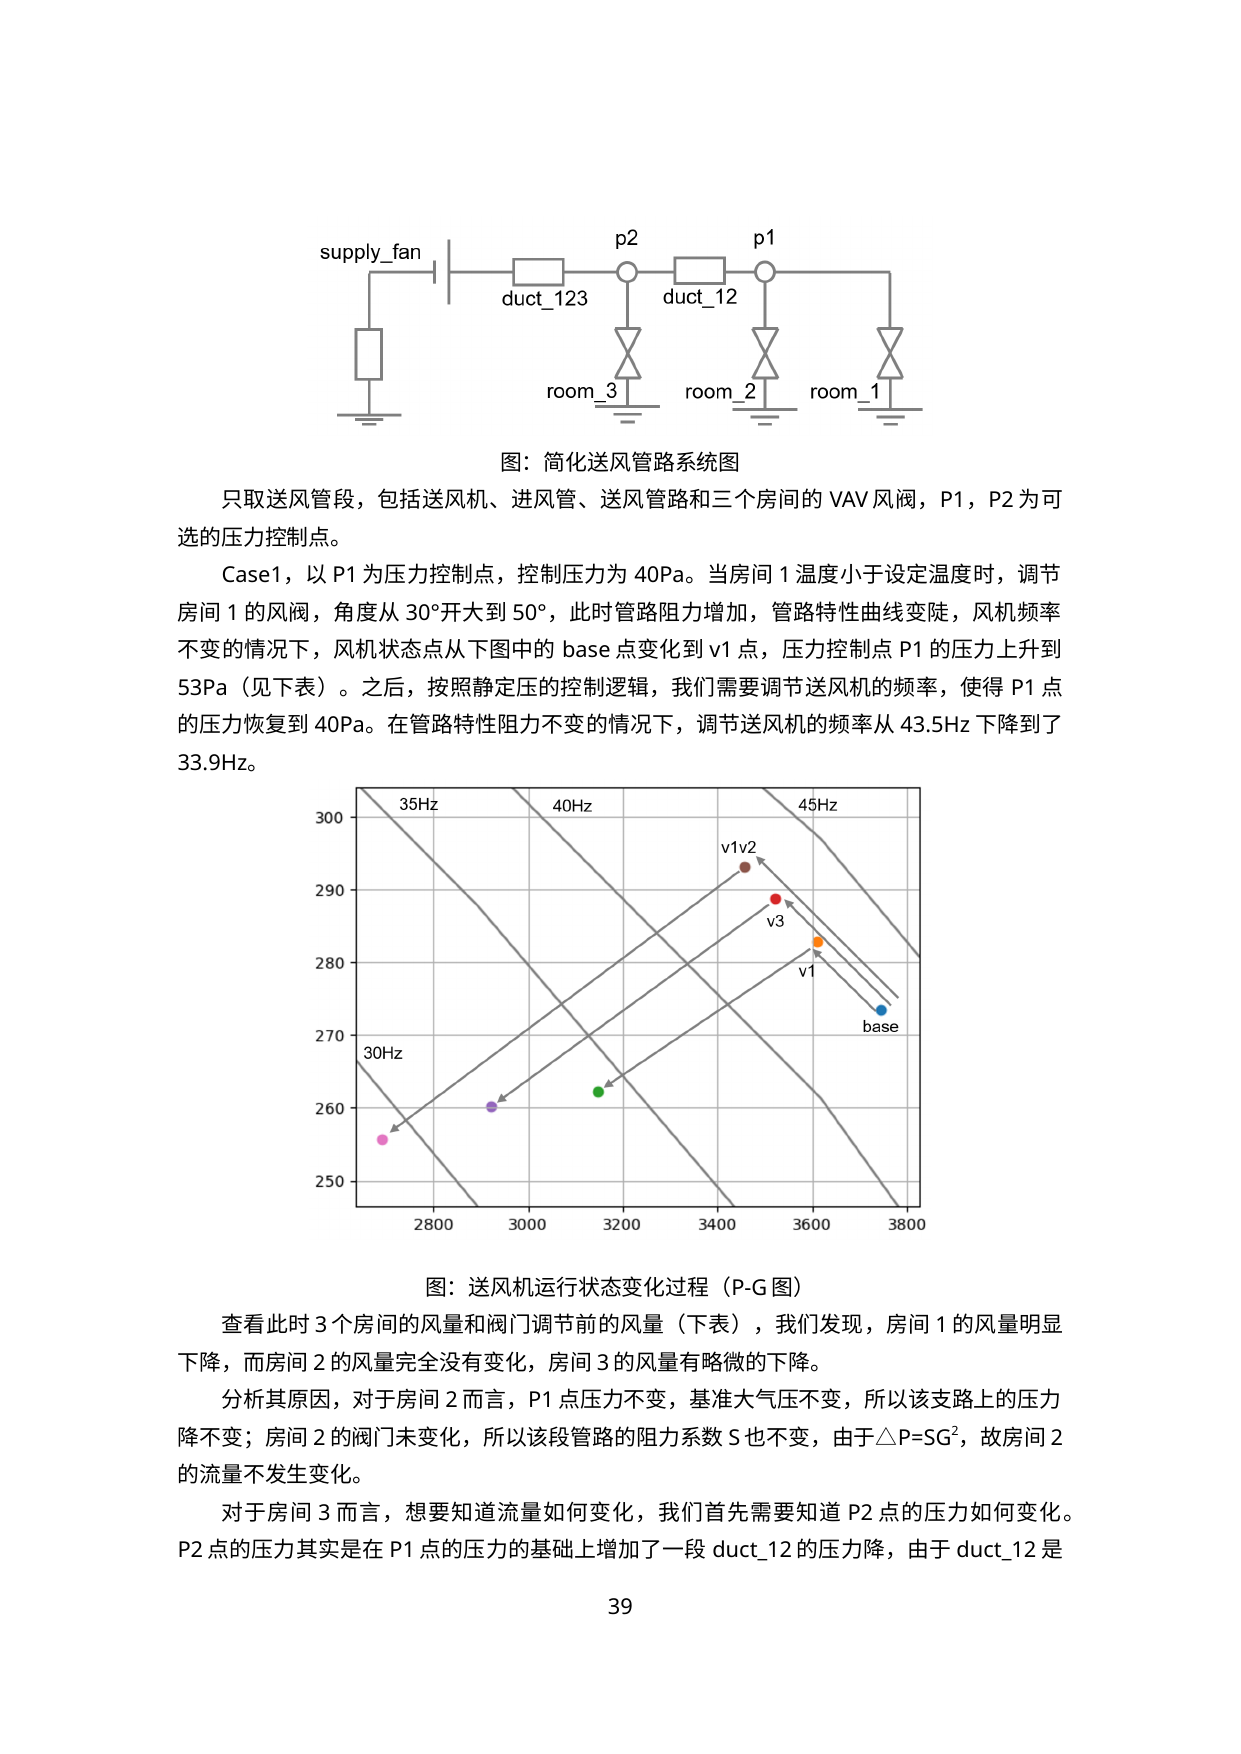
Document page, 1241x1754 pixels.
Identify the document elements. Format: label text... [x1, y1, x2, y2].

text 图：简化送风管路系统图 [177, 442, 1063, 479]
text 图：送风机运行状态变化过程（P-G图） [177, 1267, 1063, 1304]
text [177, 1492, 1063, 1567]
text 只取送风管段，包括送风机、进风管、送风管路和三个房间的VAV风阀，P1，P2为可选的压力控制点。 [177, 479, 1063, 554]
picture [307, 216, 933, 436]
text 查看此时3个房间的风量和阀门调节前的风量（下表），我们发现，房间1的风量明显下降，而房间2的风量完全没有变化，房间3的风量有略微的下降。 [177, 1304, 1063, 1379]
text Case1，以P1为压力控制点，控制压力为40Pa。当房间1温度小于设定温度时，调节房间1的风阀，角度从30°开大到50°，此时管路阻力增加，管路特性曲线变陡，风机频率不变的情况下，风机状态点从下图中的base点变化到v1点，压力控制点P1的压力上升到53Pa（见下表）。之后，按照静定压的控制逻辑，我们需要调节送风机的频率，使得P1点的压力恢复到40Pa。在管路特性阻力不变的情况下，调节送风机的频率从43.5Hz下降到了33.9Hz。 [177, 554, 1063, 779]
picture [308, 779, 932, 1240]
text 分析其原因，对于房间2而言，P1点压力不变，基准大气压不变，所以该支路上的压力降不变；房间2的阀门未变化，所以该段管路的阻力系数S也不变，由于△P=SG2，故房间2的流量不发生变化。 [177, 1379, 1063, 1492]
